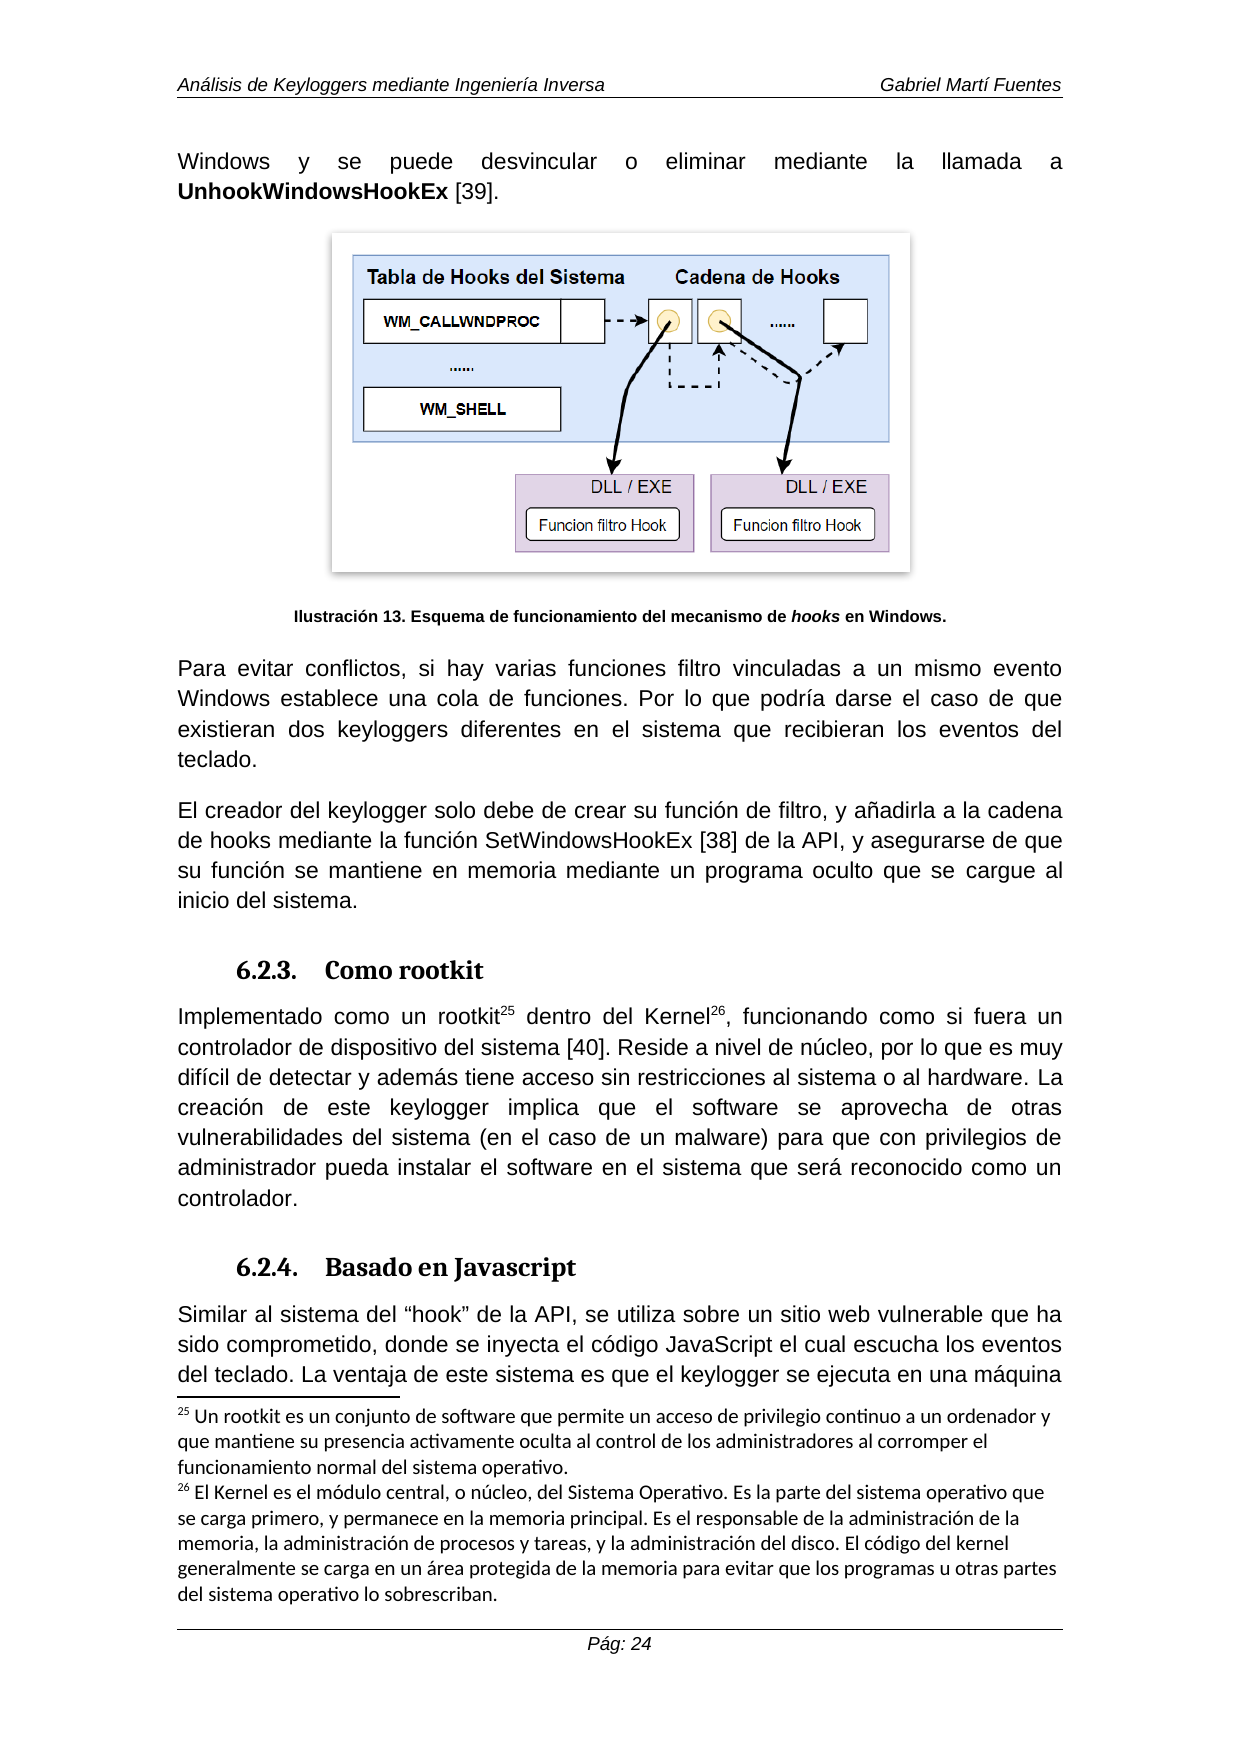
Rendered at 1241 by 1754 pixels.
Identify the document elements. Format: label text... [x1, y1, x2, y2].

text Ilustración 13. Esquema de funcionamiento del mecanismo de hooks en Windows. [177, 607, 1063, 626]
text El creador del keylogger solo debe de crear su función de filtro, y añadirla a la cadena de hooks mediante la función SetWindowsHookEx de la API, y asegurarse de que su función se mantiene en memoria mediante un programa oculto que se cargue al inicio del sistema. [177, 797, 1063, 914]
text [177, 1301, 1063, 1387]
subtitle Como rootkit [236, 955, 1063, 986]
text Para evitar conflictos, si hay varias funciones filtro vinculadas a un mismo evento Windows establece una cola de funciones. Por lo que podría darse el caso de que existieran dos keyloggers diferentes en el sistema que recibieran los eventos del teclado. [177, 655, 1063, 772]
picture [347, 248, 895, 558]
subtitle Basado en Javascript [236, 1252, 1063, 1283]
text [177, 148, 1063, 204]
text Implementado como un rootkit dentro del Kernel, funcionando como si fuera un controlador de dispositivo del sistema . Reside a nivel de núcleo, por lo que es muy difícil de detectar y además tiene acceso sin restricciones al sistema o al hardware. La creación de este keylogger implica que el software se aprovecha de otras vulnerabilidades del sistema (en el caso de un malware) para que con privilegios de administrador pueda instalar el software en el sistema que será reconocido como un controlador. [177, 1003, 1063, 1211]
